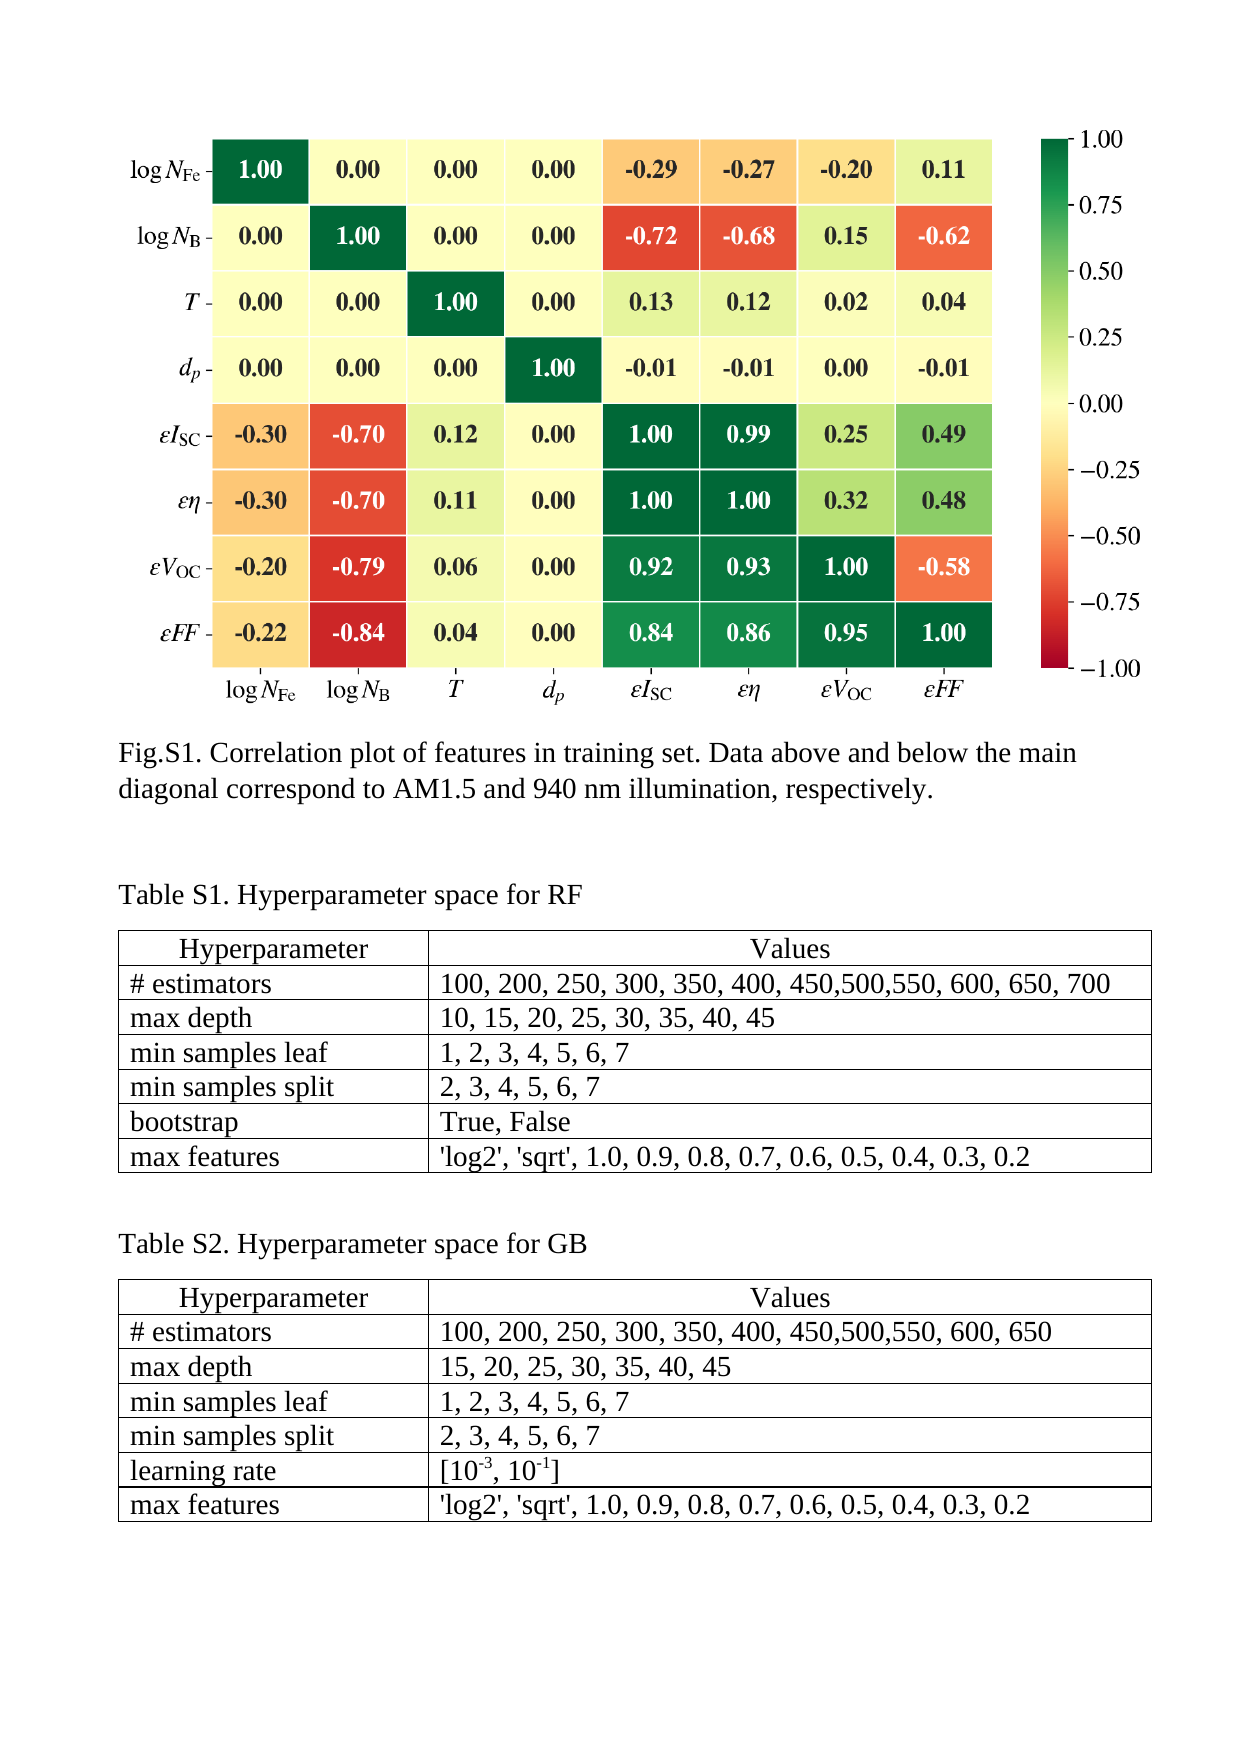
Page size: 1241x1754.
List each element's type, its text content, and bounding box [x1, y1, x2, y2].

table_cell 2, 3, 4, 5, 6, 7 [429, 1418, 1151, 1452]
table_cell # estimators [119, 966, 428, 999]
table_cell # estimators [119, 1315, 428, 1348]
table_cell 10, 15, 20, 25, 30, 35, 40, 45 [429, 1000, 1151, 1034]
table_header Hyperparameter [119, 1280, 428, 1313]
table_cell 'log2', 'sqrt', 1.0, 0.9, 0.8, 0.7, 0.6, 0.5, 0.4, 0.3, 0.2 [429, 1488, 1151, 1521]
picture [118, 118, 1152, 717]
table_cell min samples split [119, 1070, 428, 1103]
text Table S1. Hyperparameter space for RF [118, 877, 1152, 911]
table_cell learning rate [119, 1453, 428, 1486]
text Table S2. Hyperparameter space for GB [118, 1226, 1152, 1259]
table_cell max depth [119, 1000, 428, 1034]
table_cell bootstrap [119, 1104, 428, 1138]
table_cell 15, 20, 25, 30, 35, 40, 45 [429, 1349, 1151, 1383]
table_cell min samples leaf [119, 1035, 428, 1068]
table_cell 100, 200, 250, 300, 350, 400, 450,500,550, 600, 650 [429, 1315, 1151, 1348]
table_header Values [429, 931, 1151, 965]
table_header Hyperparameter [119, 931, 428, 965]
text Fig.S1. Correlation plot of features in training set. Data above and below the main diagonal correspond to AM1.5 and 940 nm illumination, respectively. [118, 736, 1152, 805]
table_cell 100, 200, 250, 300, 350, 400, 450,500,550, 600, 650, 700 [429, 966, 1151, 999]
table_cell max depth [119, 1349, 428, 1383]
table_cell 1, 2, 3, 4, 5, 6, 7 [429, 1384, 1151, 1417]
table_cell max features [119, 1139, 428, 1172]
table_cell 'log2', 'sqrt', 1.0, 0.9, 0.8, 0.7, 0.6, 0.5, 0.4, 0.3, 0.2 [429, 1139, 1151, 1172]
table_cell 1, 2, 3, 4, 5, 6, 7 [429, 1035, 1151, 1068]
table_cell [10-3, 10-1] [429, 1453, 1151, 1486]
table_cell min samples split [119, 1418, 428, 1452]
table_cell 2, 3, 4, 5, 6, 7 [429, 1070, 1151, 1103]
table_header Values [429, 1280, 1151, 1313]
table_cell min samples leaf [119, 1384, 428, 1417]
table_cell max features [119, 1488, 428, 1521]
table_cell True, False [429, 1104, 1151, 1138]
